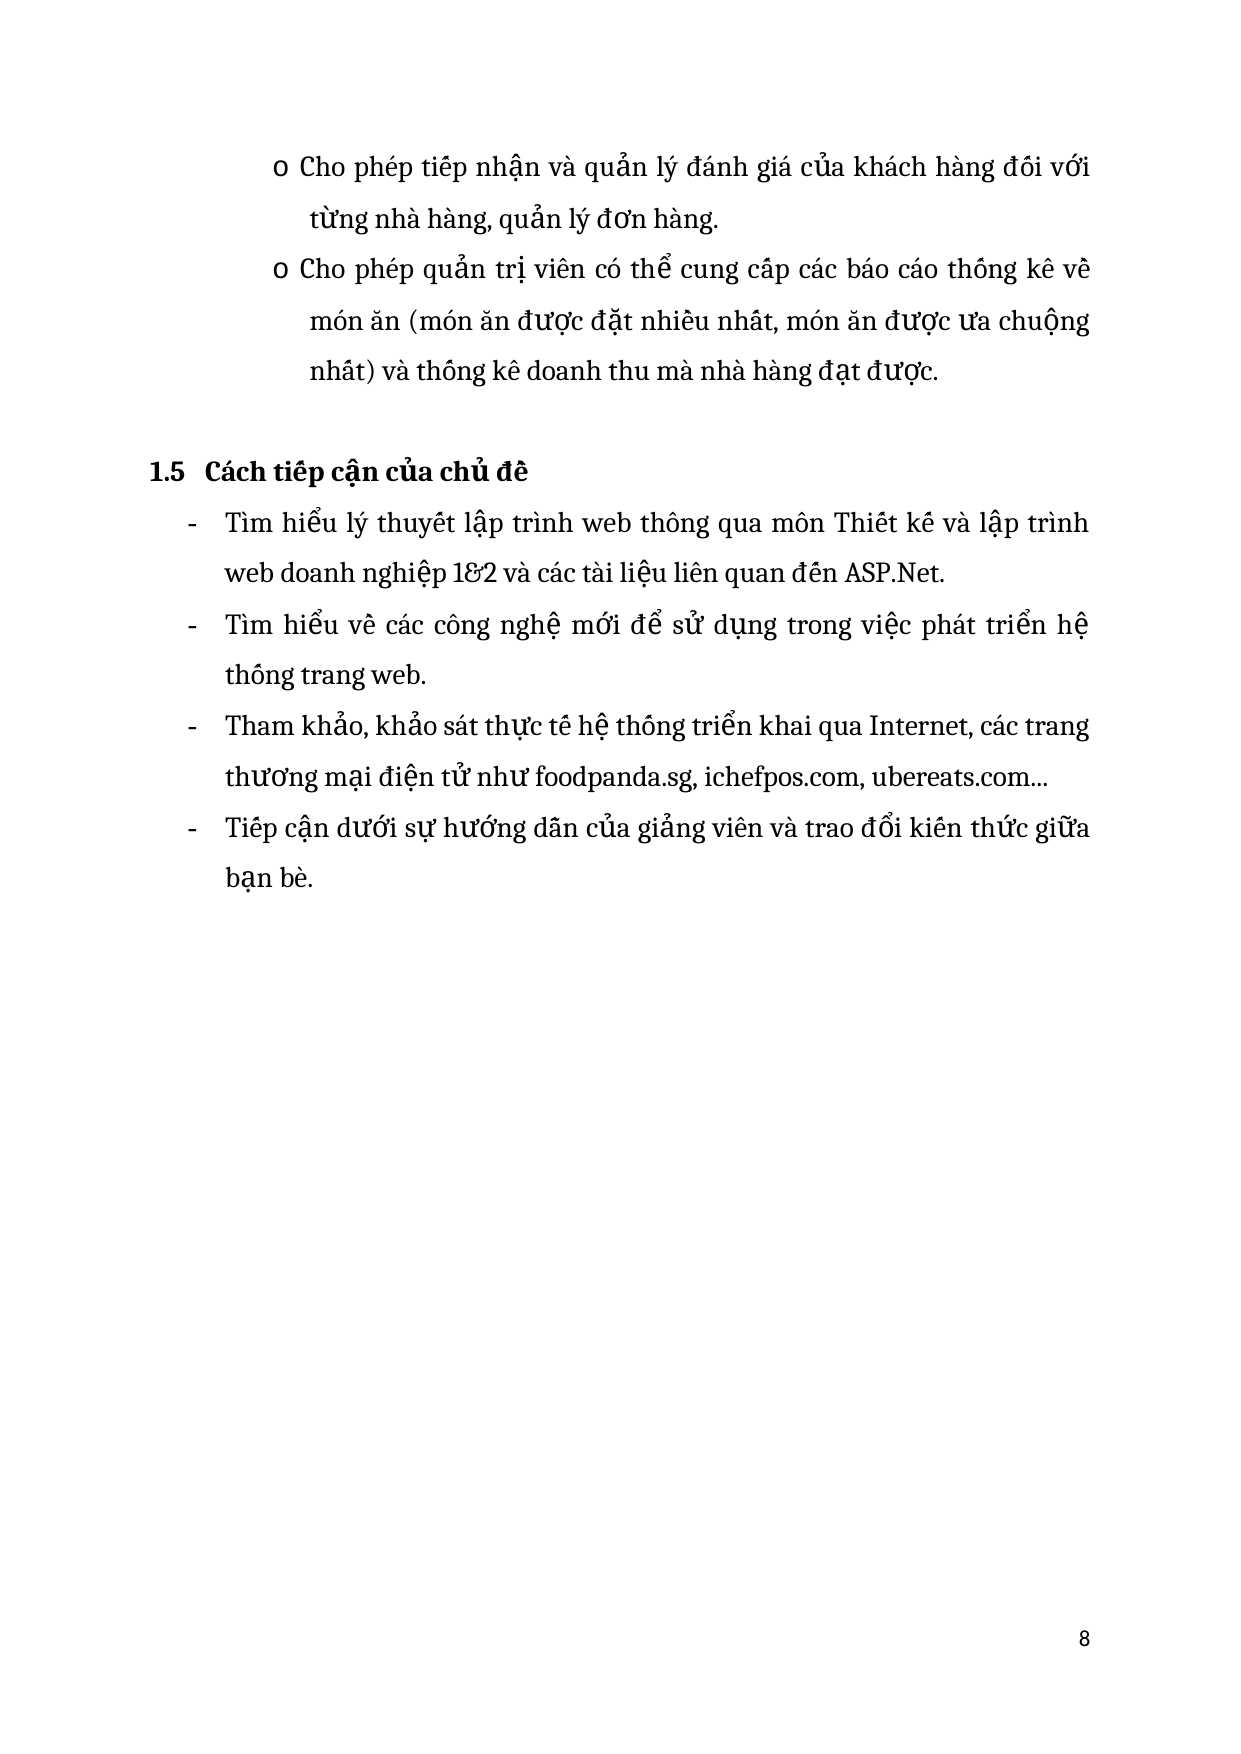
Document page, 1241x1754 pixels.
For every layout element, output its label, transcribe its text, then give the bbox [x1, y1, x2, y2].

list Tham khảo, khảo sát thực tế hệ thống triển khai qua Internet, các trang thương mại điện tử như foodpanda.sg, ichefpos.com, ubereats.com... [187, 708, 1090, 793]
list Tìm hiểu về các công nghệ mới để sử dụng trong việc phát triển hệ thống trang web. [187, 607, 1090, 692]
list Cho phép quản trị viên có thể cung cấp các báo cáo thống kê về món ăn (món ăn được đặt nhiều nhất, món ăn được ưa chuộng nhất) và thống kê doanh thu mà nhà hàng đạt được. [272, 252, 1090, 388]
list Tiếp cận dưới sự hướng dẫn của giảng viên và trao đổi kiến ​​thức giữa bạn bè. [187, 810, 1090, 895]
list Tìm hiểu lý thuyết lập trình web thông qua môn Thiết kế và lập trình web doanh nghiệp 1&2 và các tài liệu liên quan đến ASP.Net. [187, 505, 1090, 590]
list Cho phép tiếp nhận và quản lý đánh giá của khách hàng đối với từng nhà hàng, quản lý đơn hàng. [272, 150, 1090, 235]
list Cách tiếp cận của chủ đề [150, 455, 1090, 488]
